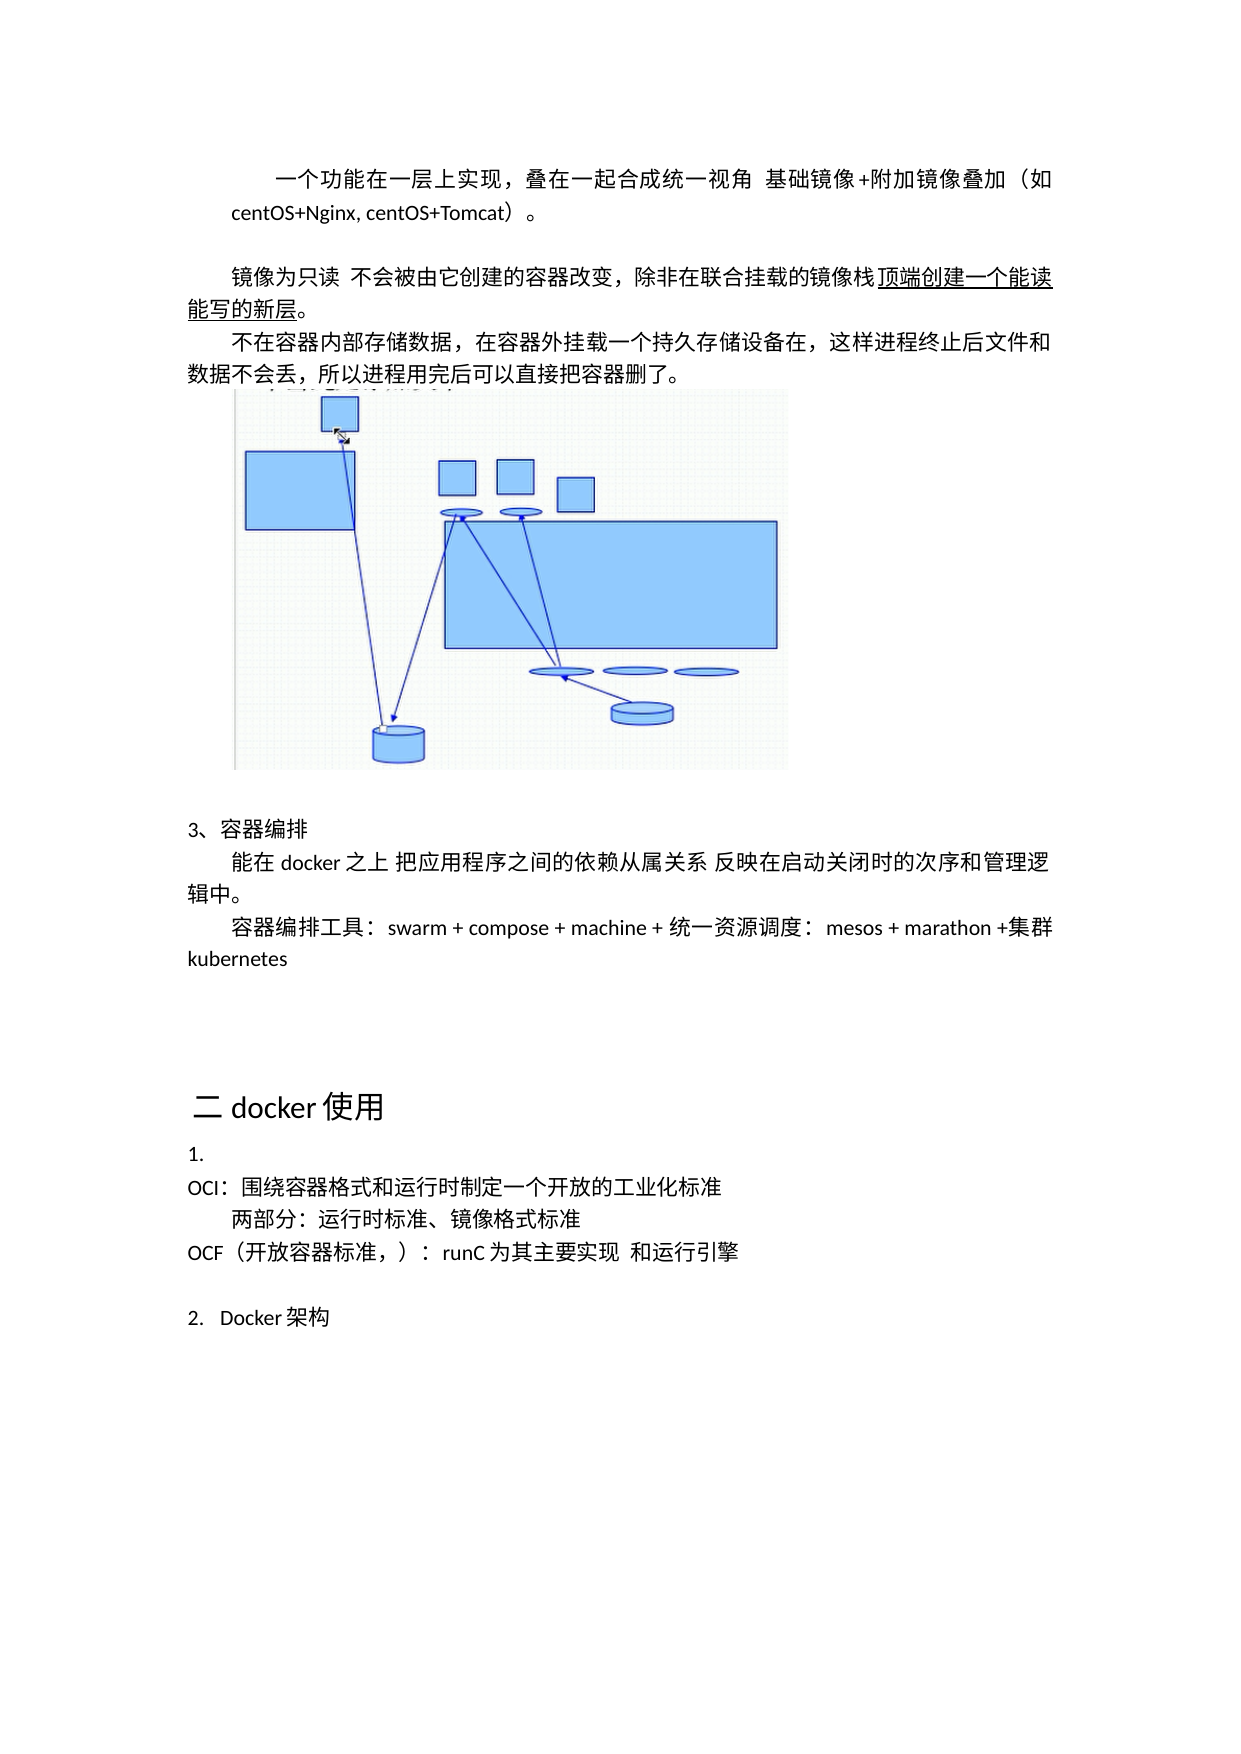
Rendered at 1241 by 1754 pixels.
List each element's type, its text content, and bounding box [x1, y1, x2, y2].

list 容器编排 [187, 812, 1053, 844]
list 镜像为只读 不会被由它创建的容器改变，除非在联合挂载的镜像栈顶端创建一个能读能写的新层。 [187, 259, 1053, 324]
text 两部分：运行时标准、镜像格式标准 [187, 1202, 1053, 1234]
text 1. [187, 1137, 1053, 1169]
text OCF（开放容器标准，）：runC为其主要实现 和运行引擎 [187, 1234, 1053, 1267]
list 容器编排工具：swarm + compose + machine + 统一资源调度：mesos + marathon +集群 kubernetes [187, 909, 1053, 974]
list 不在容器内部存储数据，在容器外挂载一个持久存储设备在，这样进程终止后文件和数据不会丢，所以进程用完后可以直接把容器删了。 [187, 324, 1053, 389]
list 二 docker使用 [187, 1072, 1053, 1137]
picture [231, 389, 789, 770]
list 能在docker之上 把应用程序之间的依赖从属关系 反映在启动关闭时的次序和管理逻辑中。 [187, 844, 1053, 909]
list 一个功能在一层上实现，叠在一起合成统一视角 基础镜像+附加镜像叠加（如centOS+Nginx, centOS+Tomcat）。 [231, 162, 1053, 227]
text OCI：围绕容器格式和运行时制定一个开放的工业化标准 [187, 1169, 1053, 1202]
list Docker架构 [187, 1299, 1053, 1332]
